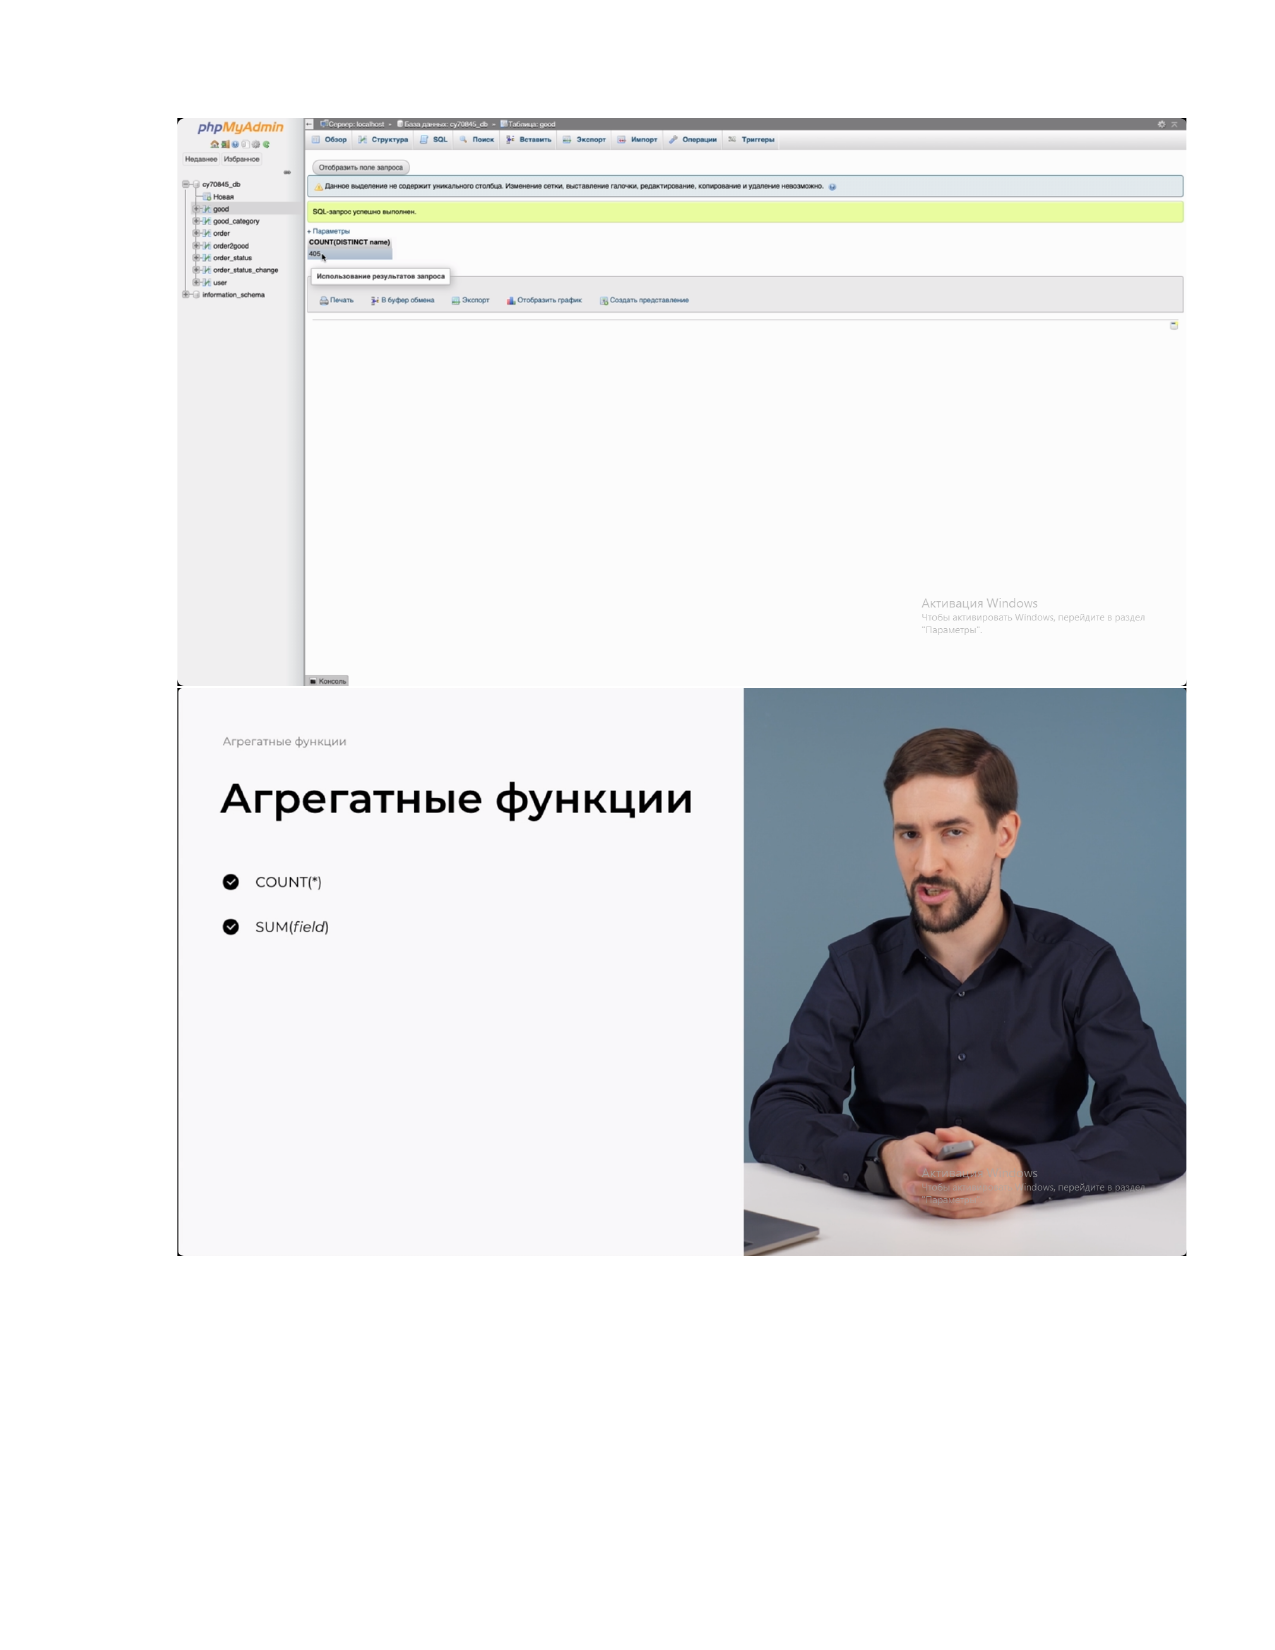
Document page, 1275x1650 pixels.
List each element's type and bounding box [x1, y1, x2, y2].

picture [177, 688, 1187, 1256]
picture [177, 118, 1187, 686]
